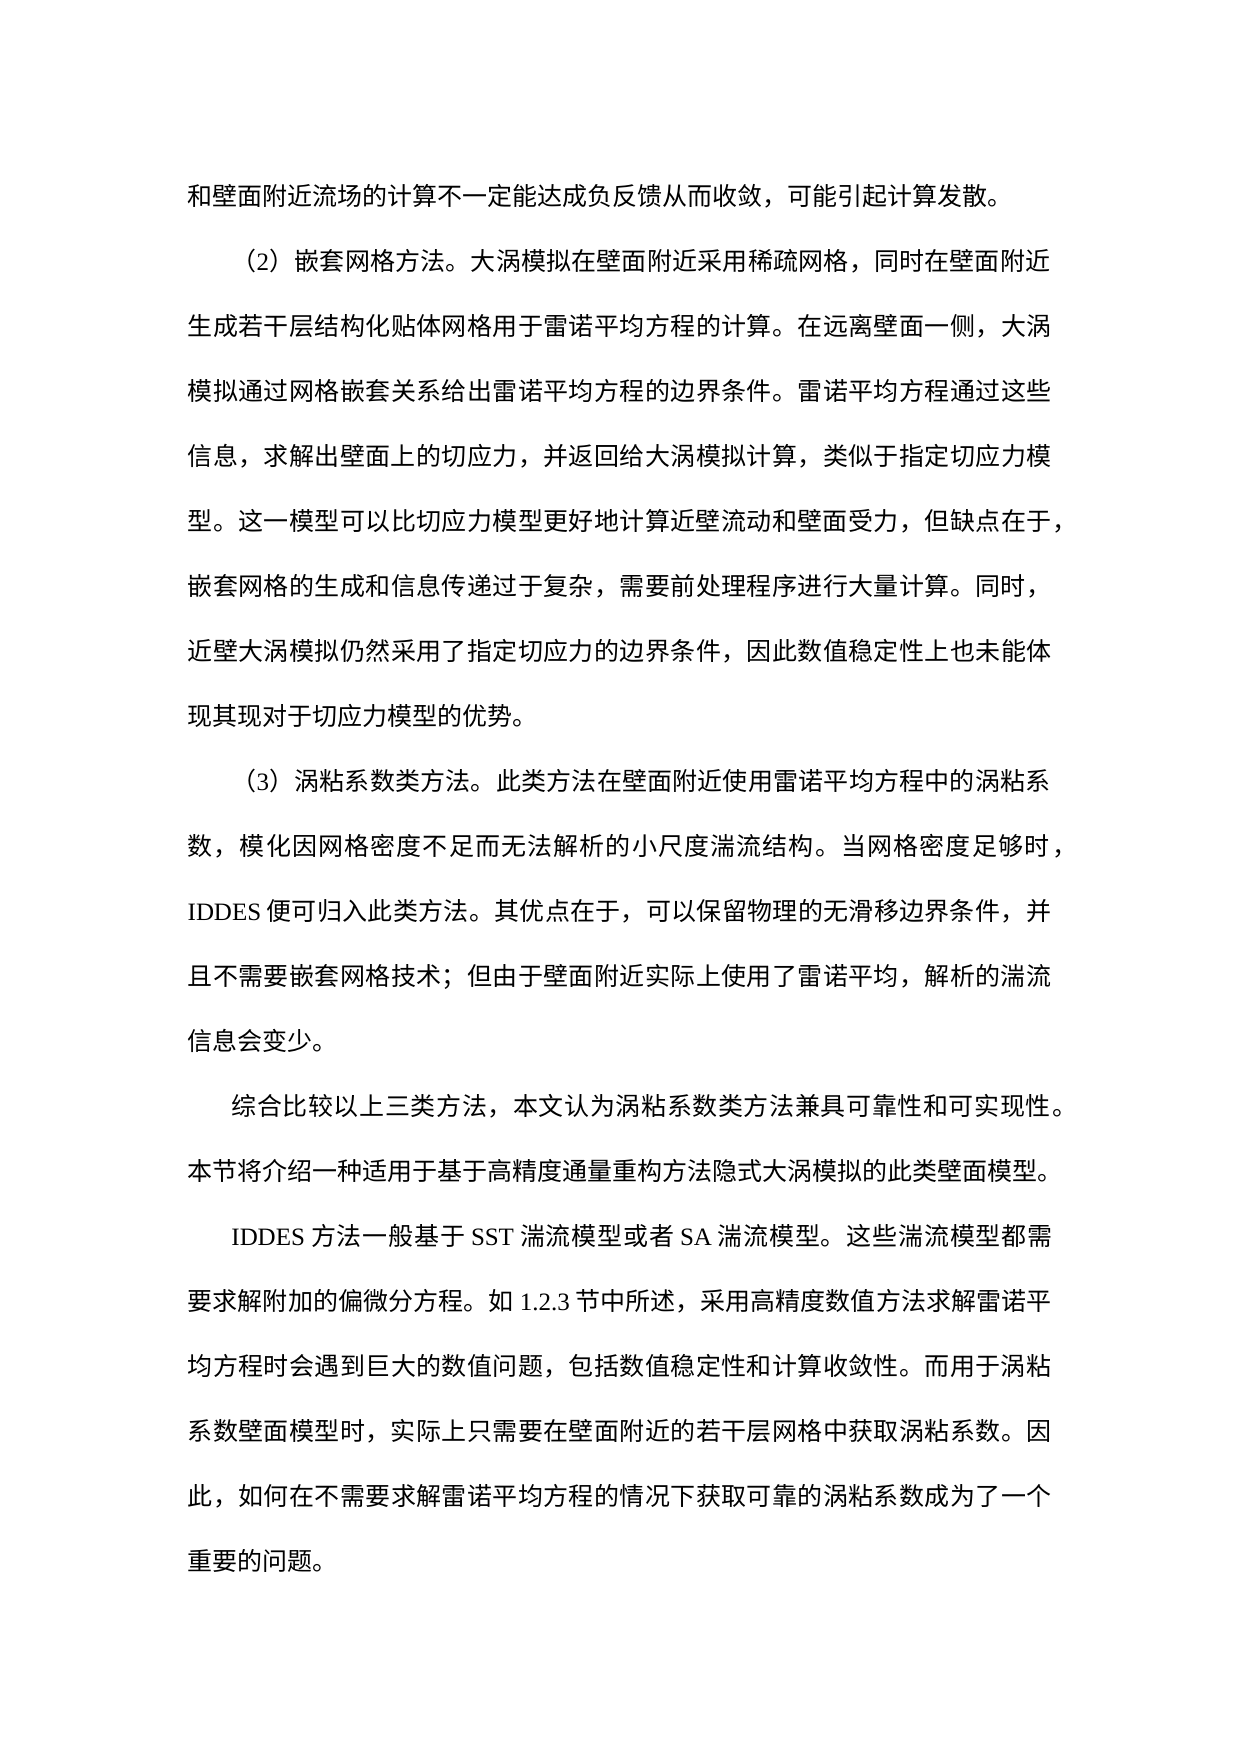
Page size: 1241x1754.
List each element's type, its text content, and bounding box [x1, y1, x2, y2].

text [187, 162, 1053, 227]
text IDDES方法一般基于SST湍流模型或者SA湍流模型。这些湍流模型都需要求解附加的偏微分方程。如1.2.3节中所述，采用高精度数值方法求解雷诺平均方程时会遇到巨大的数值问题，包括数值稳定性和计算收敛性。而用于涡粘系数壁面模型时，实际上只需要在壁面附近的若干层网格中获取涡粘系数。因此，如何在不需要求解雷诺平均方程的情况下获取可靠的涡粘系数成为了一个重要的问题。 [187, 1202, 1053, 1592]
text 综合比较以上三类方法，本文认为涡粘系数类方法兼具可靠性和可实现性。本节将介绍一种适用于基于高精度通量重构方法隐式大涡模拟的此类壁面模型。 [187, 1072, 1053, 1202]
text （2）嵌套网格方法。大涡模拟在壁面附近采用稀疏网格，同时在壁面附近生成若干层结构化贴体网格用于雷诺平均方程的计算。在远离壁面一侧，大涡模拟通过网格嵌套关系给出雷诺平均方程的边界条件。雷诺平均方程通过这些信息，求解出壁面上的切应力，并返回给大涡模拟计算，类似于指定切应力模型。这一模型可以比切应力模型更好地计算近壁流动和壁面受力，但缺点在于，嵌套网格的生成和信息传递过于复杂，需要前处理程序进行大量计算。同时，近壁大涡模拟仍然采用了指定切应力的边界条件，因此数值稳定性上也未能体现其现对于切应力模型的优势。 [187, 227, 1053, 747]
text （3）涡粘系数类方法。此类方法在壁面附近使用雷诺平均方程中的涡粘系数，模化因网格密度不足而无法解析的小尺度湍流结构。当网格密度足够时，IDDES便可归入此类方法。其优点在于，可以保留物理的无滑移边界条件，并且不需要嵌套网格技术；但由于壁面附近实际上使用了雷诺平均，解析的湍流信息会变少。 [187, 747, 1053, 1072]
